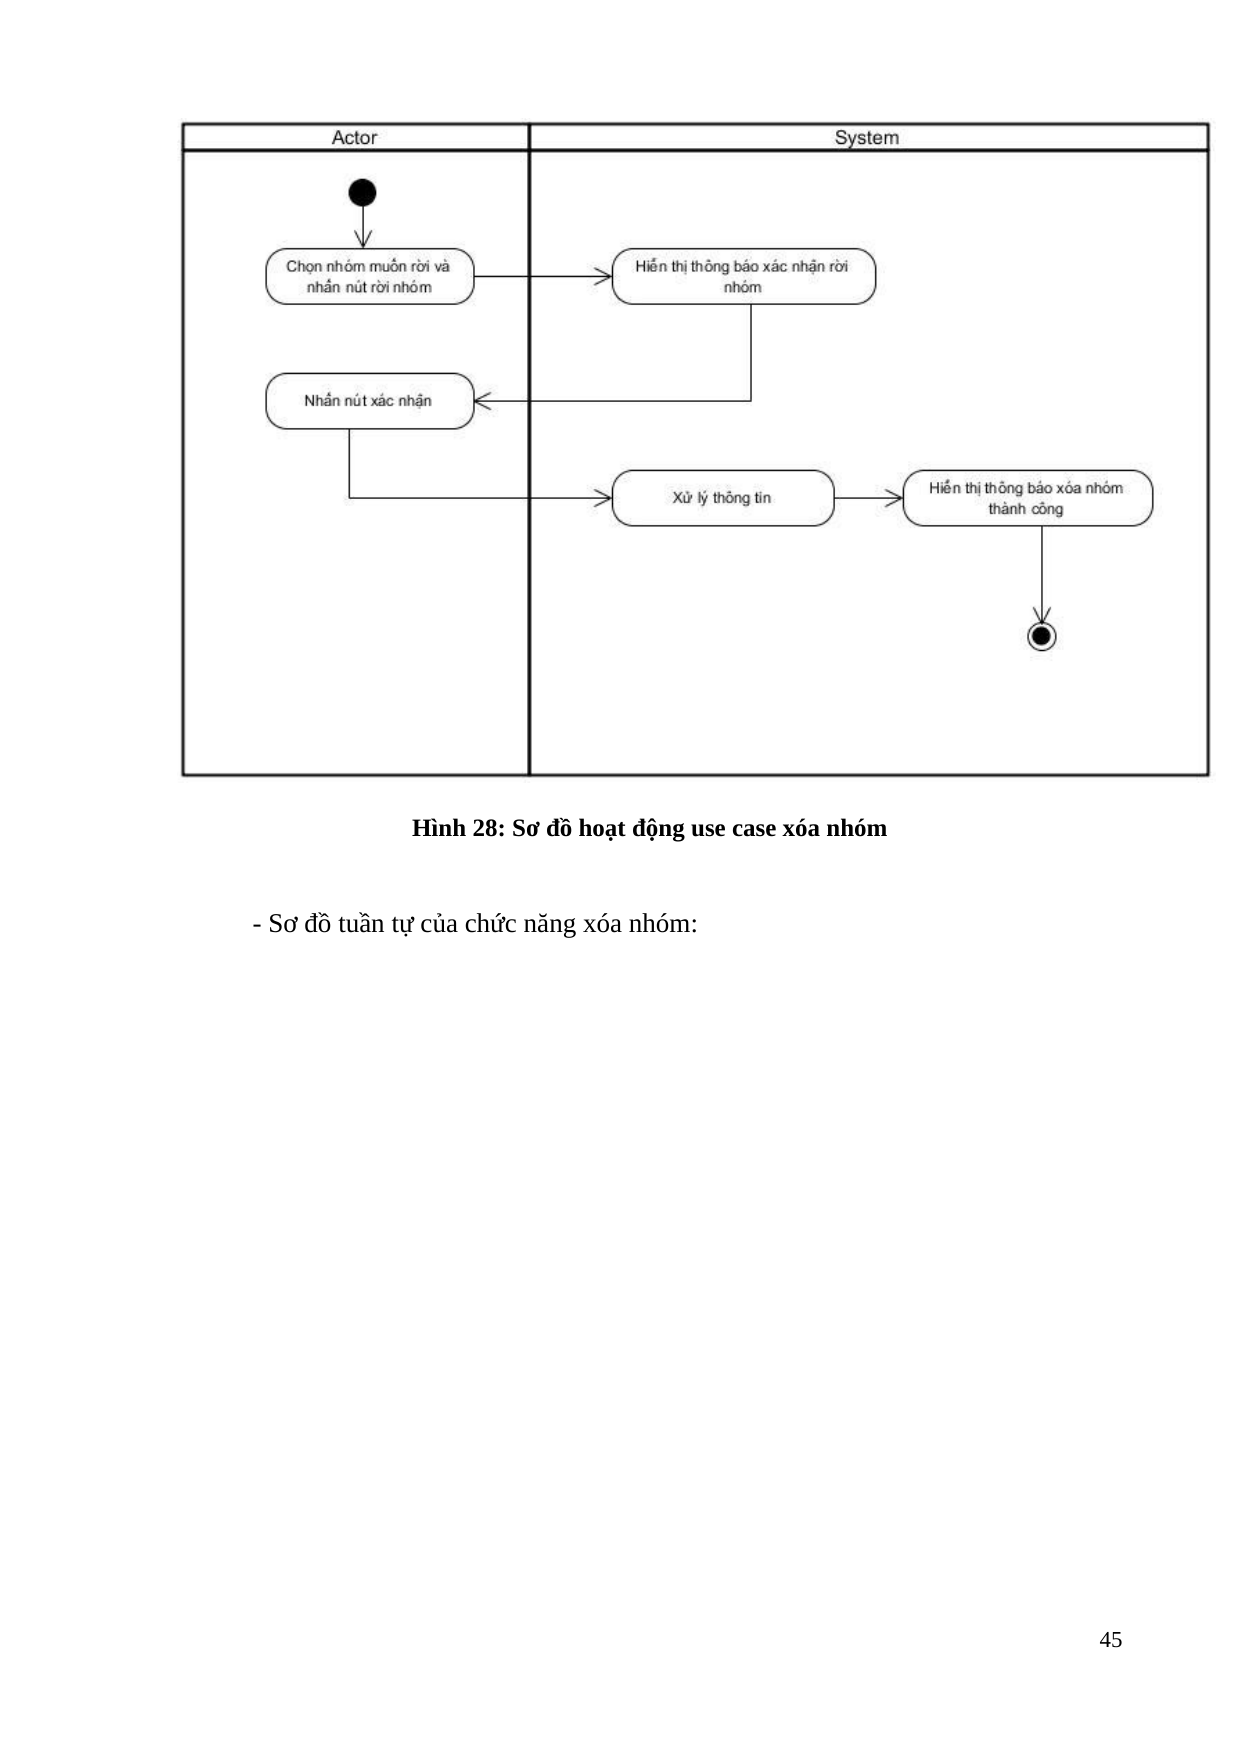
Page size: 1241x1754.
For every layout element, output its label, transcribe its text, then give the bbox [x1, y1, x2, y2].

picture [177, 118, 1216, 783]
text Hình 28: Sơ đồ hoạt động use case xóa nhóm [177, 813, 1122, 841]
text - Sơ đồ tuần tự của chức năng xóa nhóm: [177, 907, 1122, 938]
